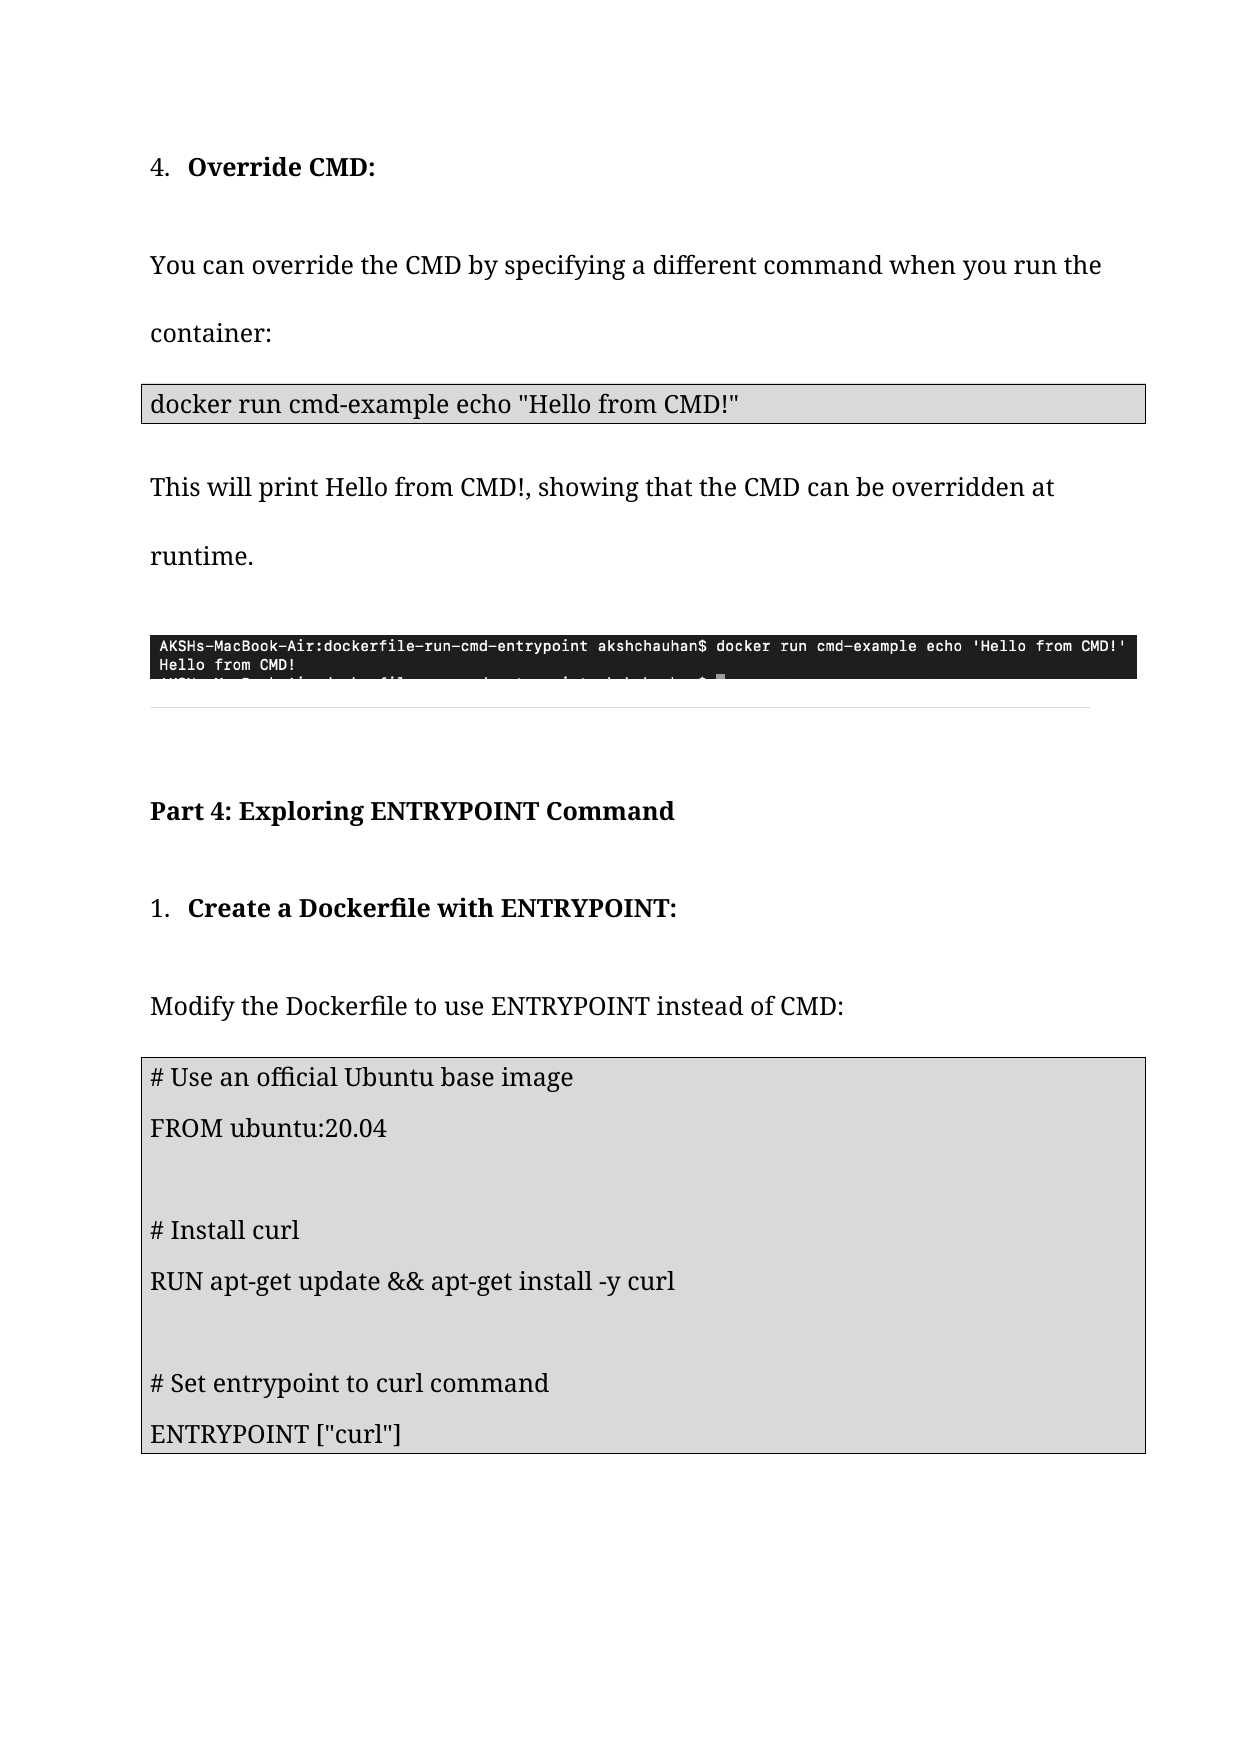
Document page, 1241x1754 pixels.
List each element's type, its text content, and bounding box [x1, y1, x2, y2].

list Override CMD: [150, 150, 1137, 184]
text Modify the Dockerfile to use ENTRYPOINT instead of CMD: [150, 988, 1137, 1022]
text # Set entrypoint to curl command [142, 1363, 1145, 1400]
text # Install curl [142, 1210, 1145, 1247]
text FROM ubuntu:20.04 [142, 1108, 1145, 1145]
text # Use an official Ubuntu base image [142, 1058, 1145, 1094]
list Create a Dockerfile with ENTRYPOINT: [150, 891, 1137, 925]
text docker run cmd-example echo "Hello from CMD!" [142, 385, 1145, 423]
text You can override the CMD by specifying a different command when you run the container: [150, 247, 1137, 349]
text RUN apt-get update && apt-get install -y curl [142, 1261, 1145, 1298]
picture [150, 635, 1137, 679]
text Part 4: Exploring ENTRYPOINT Command [150, 794, 1137, 828]
text This will print Hello from CMD!, showing that the CMD can be overridden at runtime. [150, 470, 1137, 572]
text ENTRYPOINT ["curl"] [142, 1414, 1145, 1453]
